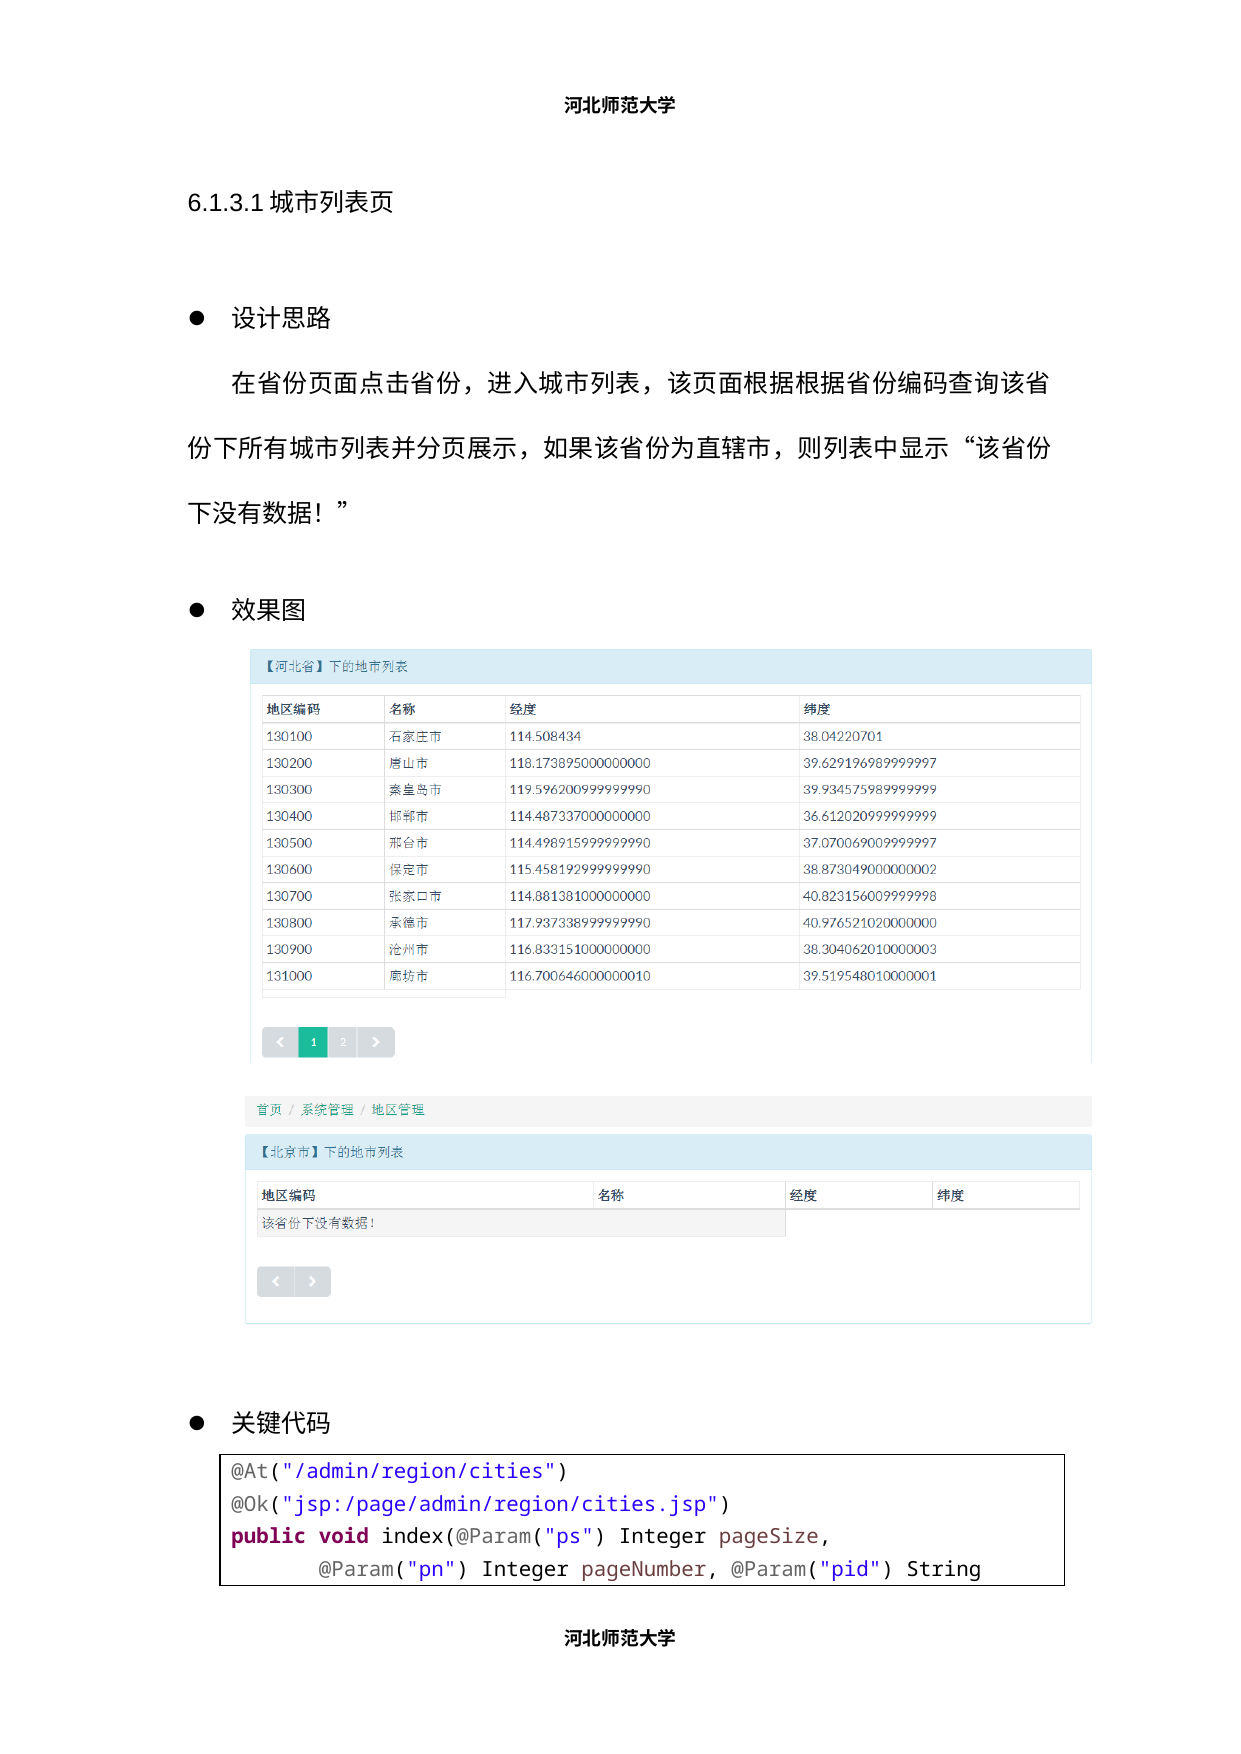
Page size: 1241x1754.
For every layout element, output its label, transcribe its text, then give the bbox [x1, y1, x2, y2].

picture [231, 641, 1097, 1063]
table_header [221, 1455, 1064, 1585]
subtitle 6.1.3.1城市列表页 [187, 168, 1053, 233]
picture [231, 1096, 1097, 1331]
list 效果图 [187, 576, 1053, 641]
list 关键代码 [187, 1389, 1053, 1454]
list 设计思路 [187, 284, 1053, 349]
text 在省份页面点击省份，进入城市列表，该页面根据根据省份编码查询该省份下所有城市列表并分页展示，如果该省份为直辖市，则列表中显示“该省份下没有数据！” [187, 349, 1053, 544]
